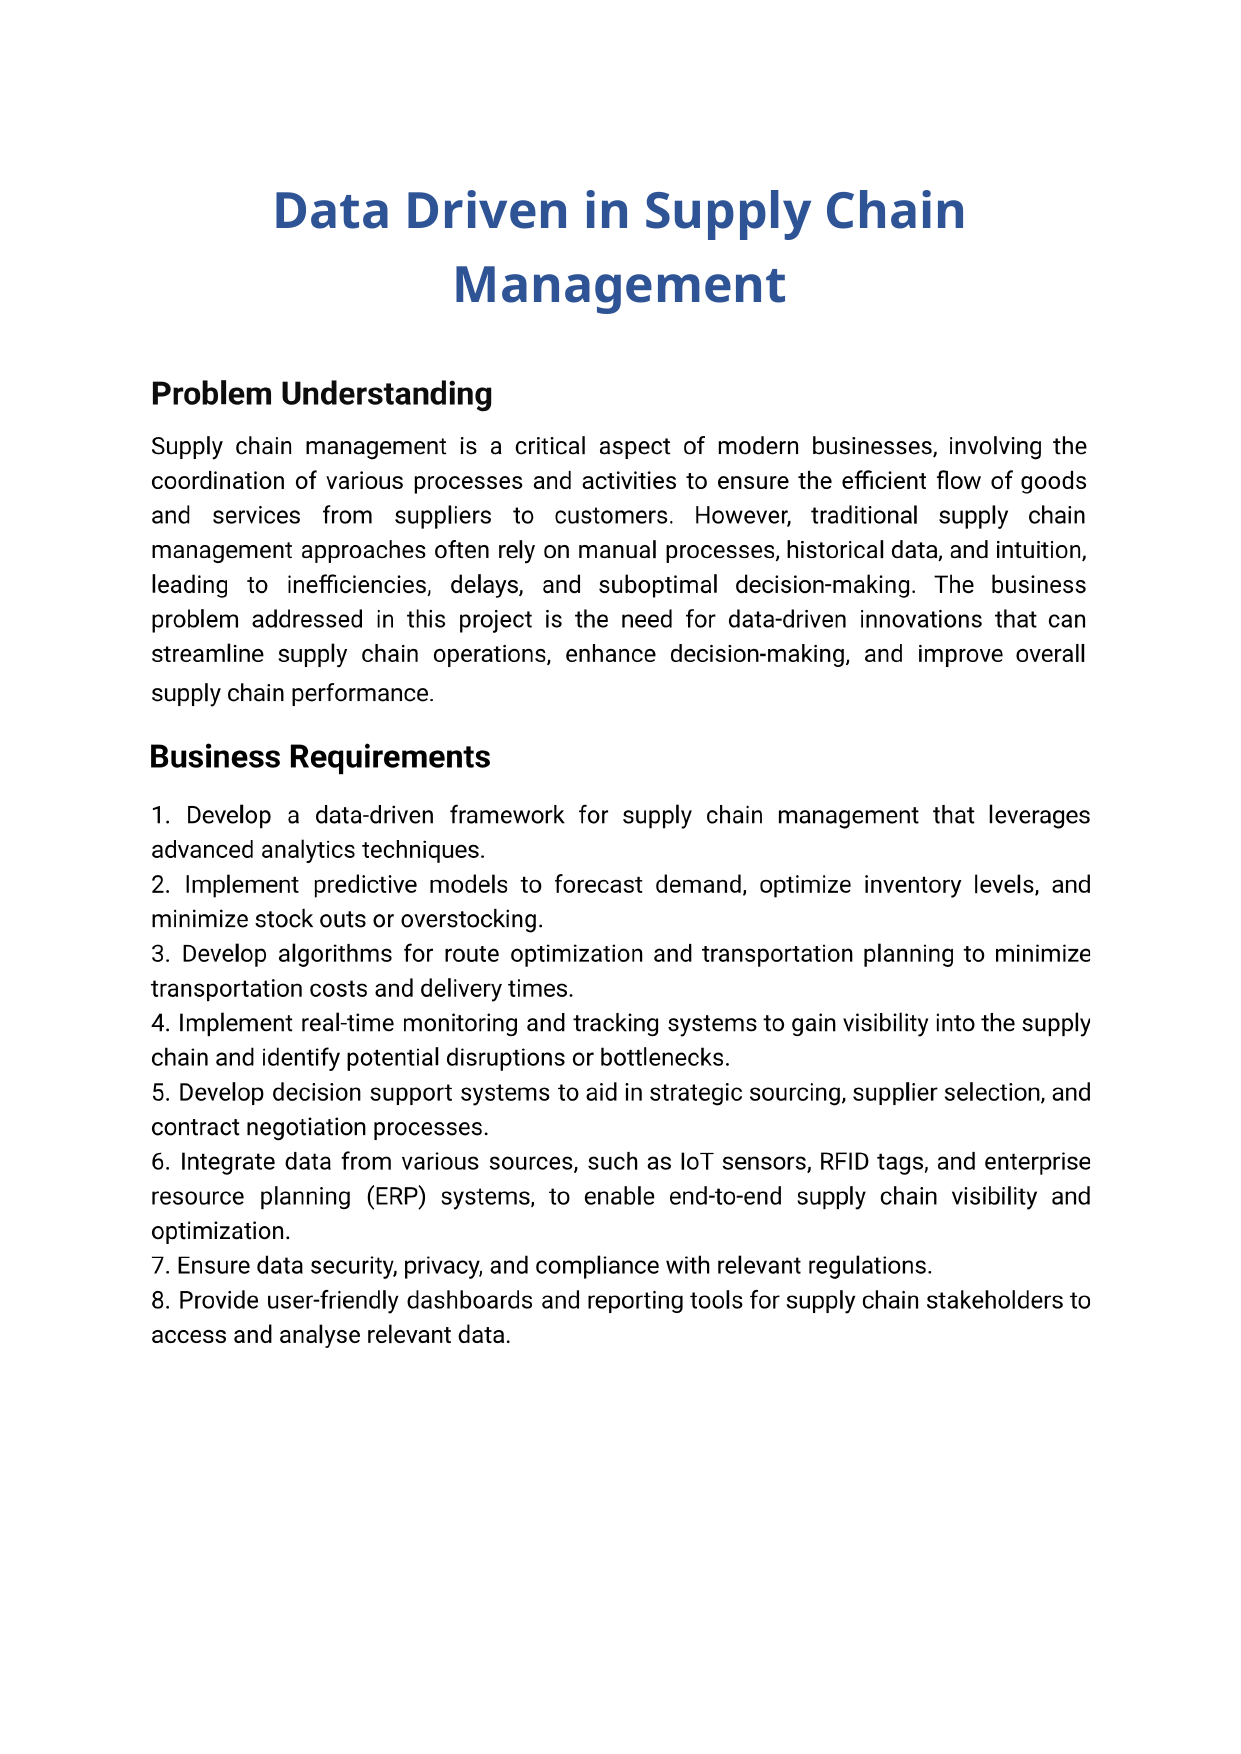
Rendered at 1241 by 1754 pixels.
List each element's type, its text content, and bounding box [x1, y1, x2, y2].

subtitle Data Driven in Supply Chain Management [150, 175, 1090, 317]
picture [150, 368, 1091, 1348]
